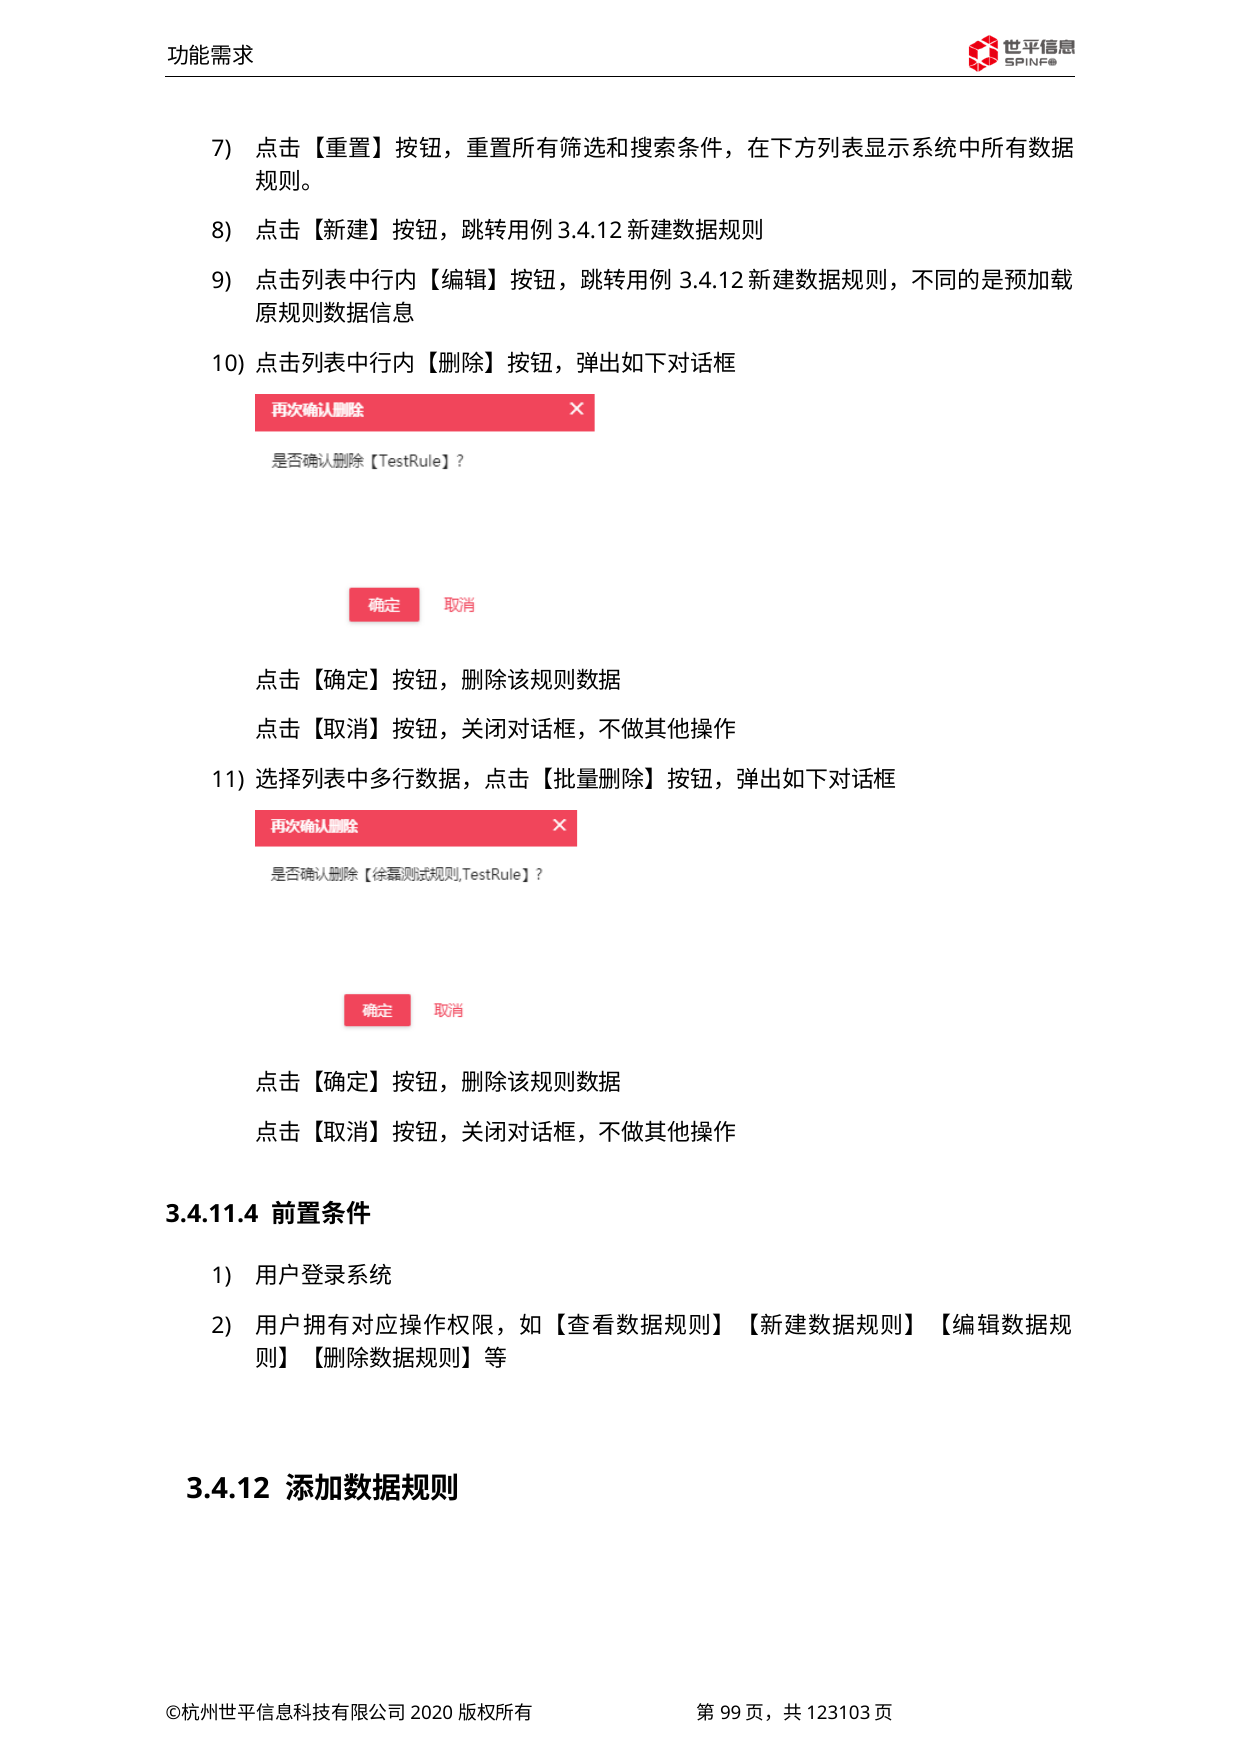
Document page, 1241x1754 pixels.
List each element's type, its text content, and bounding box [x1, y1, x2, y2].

list 点击【确定】按钮，删除该规则数据 [255, 662, 1075, 695]
subtitle 前置条件 [165, 1179, 1075, 1244]
subtitle 添加数据规则 [165, 1453, 1075, 1518]
list 点击【确定】按钮，删除该规则数据 [255, 1064, 1075, 1097]
picture [968, 33, 1075, 74]
list 点击【重置】按钮，重置所有筛选和搜索条件，在下方列表显示系统中所有数据规则。 [211, 129, 1075, 196]
list 用户登录系统 [211, 1257, 1075, 1290]
list 点击列表中行内【编辑】按钮，跳转用例3.4.12新建数据规则，不同的是预加载原规则数据信息 [211, 262, 1075, 328]
picture [255, 394, 595, 646]
list 点击列表中行内【删除】按钮，弹出如下对话框 [211, 345, 1075, 378]
picture [255, 810, 578, 1048]
list 点击【取消】按钮，关闭对话框，不做其他操作 [255, 1114, 1075, 1147]
list 用户拥有对应操作权限，如【查看数据规则】【新建数据规则】【编辑数据规则】【删除数据规则】等 [211, 1307, 1075, 1373]
list 点击【取消】按钮，关闭对话框，不做其他操作 [255, 711, 1075, 744]
list 选择列表中多行数据，点击【批量删除】按钮，弹出如下对话框 [211, 761, 1075, 794]
list 点击【新建】按钮，跳转用例3.4.12新建数据规则 [211, 212, 1075, 246]
